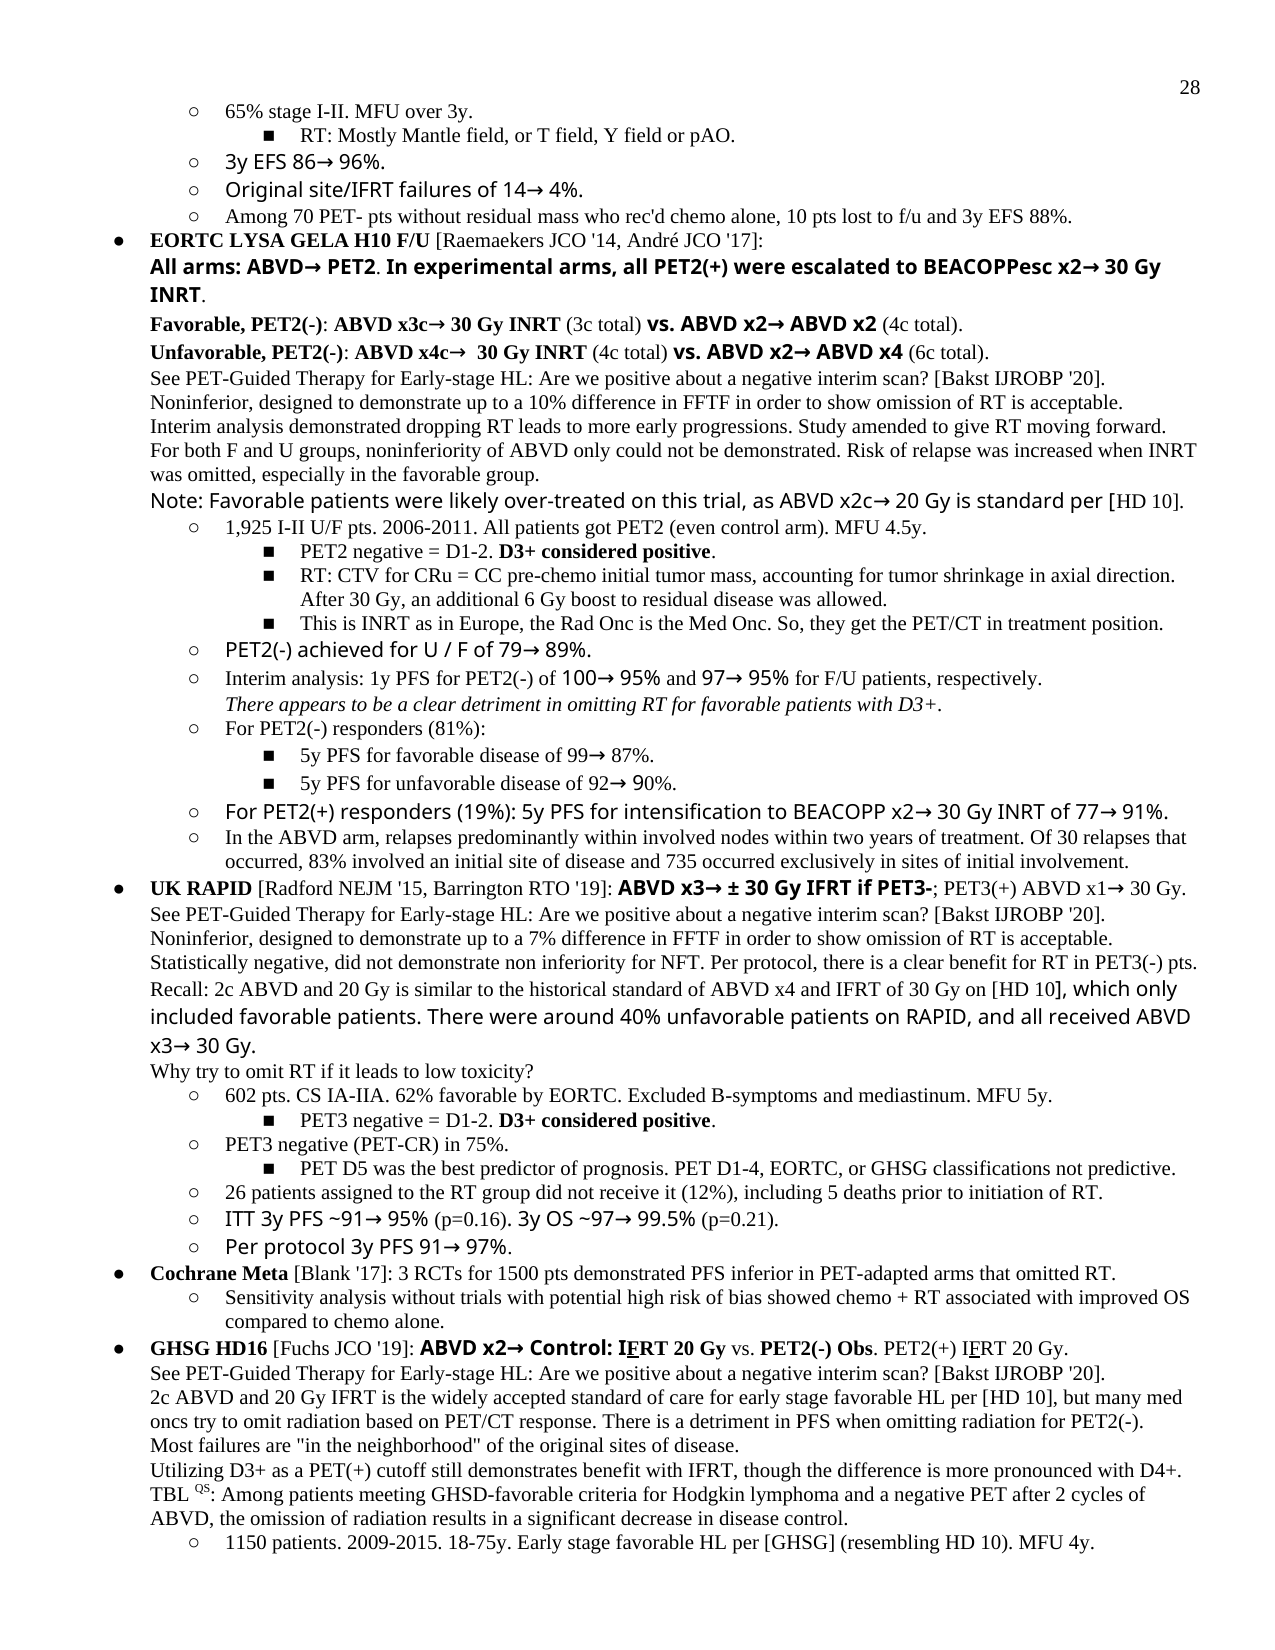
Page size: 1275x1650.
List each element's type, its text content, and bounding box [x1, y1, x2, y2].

list 1,925 I-II U/F pts. 2006-2011. All patients got PET2 (even control arm). MFU 4.5y. [187, 515, 1200, 539]
text Interim analysis demonstrated dropping RT leads to more early progressions. Study amended to give RT moving forward. [150, 414, 1200, 438]
list 3y EFS 86→ 96%. [187, 147, 1200, 176]
text Unfavorable, PET2(-): ABVD x4c→ 30 Gy INRT (4c total) vs. ABVD x2→ ABVD x4 (6c total). [150, 337, 1200, 366]
list This is INRT as in Europe, the Rad Onc is the Med Onc. So, they get the PET/CT in treatment position. [262, 611, 1200, 635]
list PET3 negative = D1-2. D3+ considered positive. [262, 1107, 1200, 1132]
list Among 70 PET- pts without residual mass who rec'd chemo alone, 10 pts lost to f/u and 3y EFS 88%. [187, 204, 1200, 228]
list RT: CTV for CRu = CC pre-chemo initial tumor mass, accounting for tumor shrinkage in axial direction. After 30 Gy, an additional 6 Gy boost to residual disease was allowed. [262, 563, 1200, 611]
text For both F and U groups, noninferiority of ABVD only could not be demonstrated. Risk of relapse was increased when INRT was omitted, especially in the favorable group. [150, 438, 1200, 486]
list GHSG HD16 [Fuchs JCO '19]: ABVD x2→ Control: IFRT 20 Gy vs. PET2(-) Obs. PET2(+) IFRT 20 Gy. See PET-Guided Therapy for Early-stage HL: Are we positive about a negative interim scan? [Bakst IJROBP '20]. [112, 1333, 1200, 1385]
list PET D5 was the best predictor of prognosis. PET D1-4, EORTC, or GHSG classifications not predictive. [262, 1156, 1200, 1180]
list 5y PFS for favorable disease of 99→ 87%. [262, 740, 1200, 768]
list Per protocol 3y PFS 91→ 97%. [187, 1232, 1200, 1261]
list RT: Mostly Mantle field, or T field, Y field or pAO. [262, 123, 1200, 147]
list PET2 negative = D1-2. D3+ considered positive. [262, 539, 1200, 563]
list Original site/IFRT failures of 14→ 4%. [187, 176, 1200, 204]
list PET3 negative (PET-CR) in 75%. [187, 1132, 1200, 1156]
text All arms: ABVD→ PET2. In experimental arms, all PET2(+) were escalated to BEACOPPesc x2→ 30 Gy INRT. [150, 252, 1200, 309]
list 602 pts. CS IA-IIA. 62% favorable by EORTC. Excluded B-symptoms and mediastinum. MFU 5y. [187, 1083, 1200, 1107]
list 1150 patients. 2009-2015. 18-75y. Early stage favorable HL per [GHSG] (resembling HD 10). MFU 4y. [187, 1530, 1200, 1554]
text See PET-Guided Therapy for Early-stage HL: Are we positive about a negative interim scan? [Bakst IJROBP '20]. [150, 366, 1200, 390]
list EORTC LYSA GELA H10 F/U [Raemaekers JCO '14, André JCO '17]: [112, 228, 1200, 252]
text Noninferior, designed to demonstrate up to a 10% difference in FFTF in order to show omission of RT is acceptable. [150, 390, 1200, 414]
list 26 patients assigned to the RT group did not receive it (12%), including 5 deaths prior to initiation of RT. [187, 1180, 1200, 1204]
text Noninferior, designed to demonstrate up to a 7% difference in FFTF in order to show omission of RT is acceptable. [150, 926, 1200, 950]
text 2c ABVD and 20 Gy IFRT is the widely accepted standard of care for early stage favorable HL per [HD 10], but many med oncs try to omit radiation based on PET/CT response. There is a detriment in PFS when omitting radiation for PET2(-). [150, 1385, 1200, 1433]
list Sensitivity analysis without trials with potential high risk of bias showed chemo + RT associated with improved OS compared to chemo alone. [187, 1285, 1200, 1333]
list 65% stage I-II. MFU over 3y. [187, 99, 1200, 123]
list PET2(-) achieved for U / F of 79→ 89%. [187, 635, 1200, 663]
text Why try to omit RT if it leads to low toxicity? [150, 1059, 1200, 1083]
text Statistically negative, did not demonstrate non inferiority for NFT. Per protocol, there is a clear benefit for RT in PET3(-) pts. [150, 950, 1200, 974]
list 5y PFS for unfavorable disease of 92→ 90%. [262, 768, 1200, 797]
text Utilizing D3+ as a PET(+) cutoff still demonstrates benefit with IFRT, though the difference is more pronounced with D4+. TBL QS: Among patients meeting GHSD-favorable criteria for Hodgkin lymphoma and a negative PET after 2 cycles of ABVD, the omission of radiation results in a significant decrease in disease control. [150, 1457, 1200, 1530]
list In the ABVD arm, relapses predominantly within involved nodes within two years of treatment. Of 30 relapses that occurred, 83% involved an initial site of disease and 735 occurred exclusively in sites of initial involvement. [187, 825, 1200, 873]
list For PET2(-) responders (81%): [187, 716, 1200, 740]
text Favorable, PET2(-): ABVD x3c→ 30 Gy INRT (3c total) vs. ABVD x2→ ABVD x2 (4c total). [150, 309, 1200, 337]
list For PET2(+) responders (19%): 5y PFS for intensification to BEACOPP x2→ 30 Gy INRT of 77→ 91%. [187, 797, 1200, 825]
text Note: Favorable patients were likely over-treated on this trial, as ABVD x2c→ 20 Gy is standard per [HD 10]. [150, 486, 1200, 515]
list Interim analysis: 1y PFS for PET2(-) of 100→ 95% and 97→ 95% for F/U patients, respectively. There appears to be a clear detriment in omitting RT for favorable patients with D3+. [187, 663, 1200, 716]
list Cochrane Meta [Blank '17]: 3 RCTs for 1500 pts demonstrated PFS inferior in PET-adapted arms that omitted RT. [112, 1261, 1200, 1285]
list UK RAPID [Radford NEJM '15, Barrington RTO '19]: ABVD x3→ ± 30 Gy IFRT if PET3-; PET3(+) ABVD x1→ 30 Gy. See PET-Guided Therapy for Early-stage HL: Are we positive about a negative interim scan? [Bakst IJROBP '20]. [112, 873, 1200, 926]
list ITT 3y PFS ~91→ 95% (p=0.16). 3y OS ~97→ 99.5% (p=0.21). [187, 1204, 1200, 1232]
text Most failures are "in the neighborhood" of the original sites of disease. [150, 1433, 1200, 1457]
text Recall: 2c ABVD and 20 Gy is similar to the historical standard of ABVD x4 and IFRT of 30 Gy on [HD 10], which only included favorable patients. There were around 40% unfavorable patients on RAPID, and all received ABVD x3→ 30 Gy. [150, 974, 1200, 1059]
